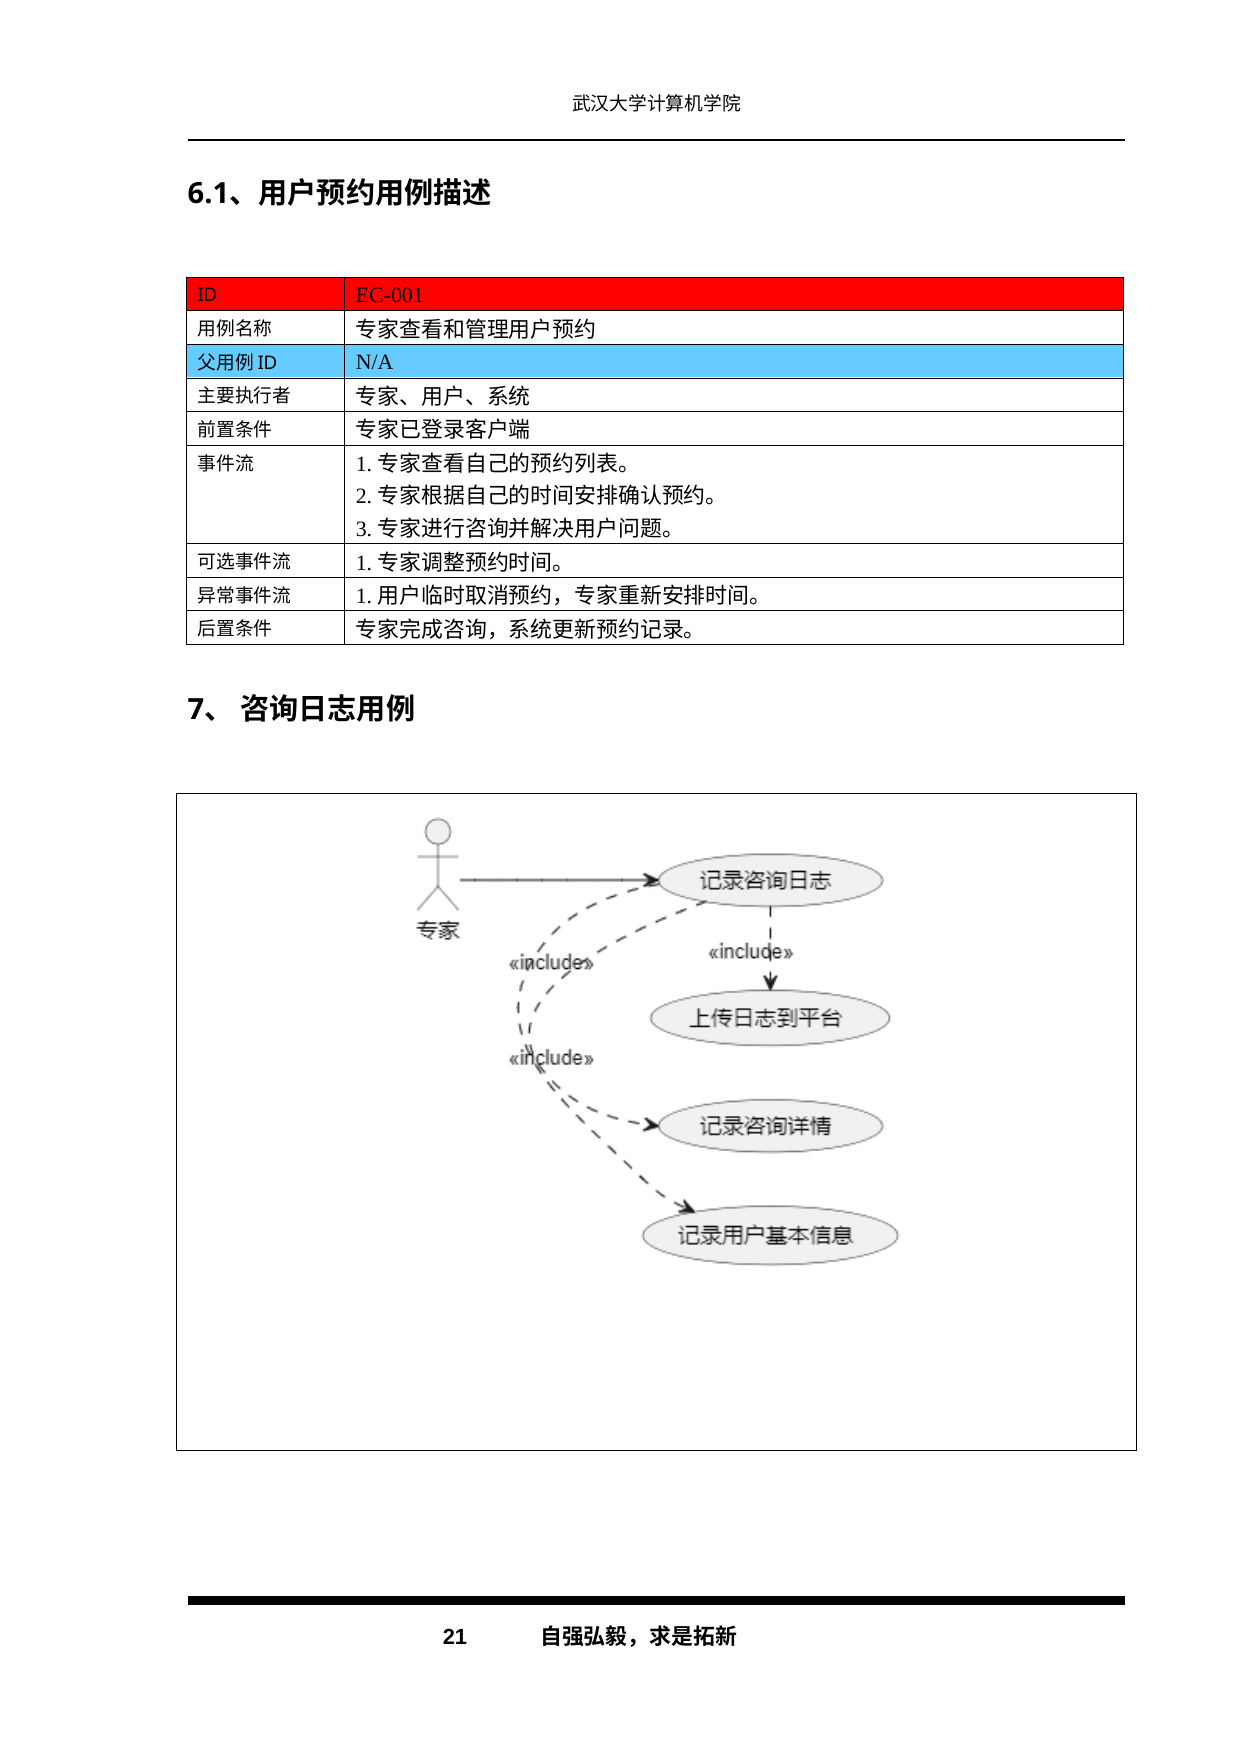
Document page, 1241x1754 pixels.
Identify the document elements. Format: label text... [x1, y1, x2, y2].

table_cell 1. 专家查看自己的预约列表。 2. 专家根据自己的时间安排确认预约。 3. 专家进行咨询并解决用户问题。 [345, 446, 1123, 543]
table_cell 主要执行者 [187, 379, 344, 411]
table_cell N/A [345, 345, 1123, 377]
table_header [177, 794, 1136, 1450]
table_header EC-001 [345, 278, 1123, 310]
table_cell 用例名称 [187, 311, 344, 344]
table_cell 前置条件 [187, 412, 344, 444]
table_cell 专家查看和管理用户预约 [345, 311, 1123, 344]
subtitle 7、 咨询日志用例 [187, 674, 1125, 739]
table_cell 专家完成咨询，系统更新预约记录。 [345, 611, 1123, 644]
table_header ID [187, 278, 344, 310]
table_cell 可选事件流 [187, 544, 344, 577]
table_cell 异常事件流 [187, 578, 344, 610]
picture [407, 810, 906, 1273]
table_cell 事件流 [187, 446, 344, 543]
table_cell 1. 专家调整预约时间。 [345, 544, 1123, 577]
table_cell 父用例ID [187, 345, 344, 377]
table_cell 后置条件 [187, 611, 344, 644]
table_cell 1. 用户临时取消预约，专家重新安排时间。 [345, 578, 1123, 610]
table_cell 专家、用户、系统 [345, 379, 1123, 411]
table_cell 专家已登录客户端 [345, 412, 1123, 444]
subtitle 6.1、用户预约用例描述 [187, 158, 1125, 223]
